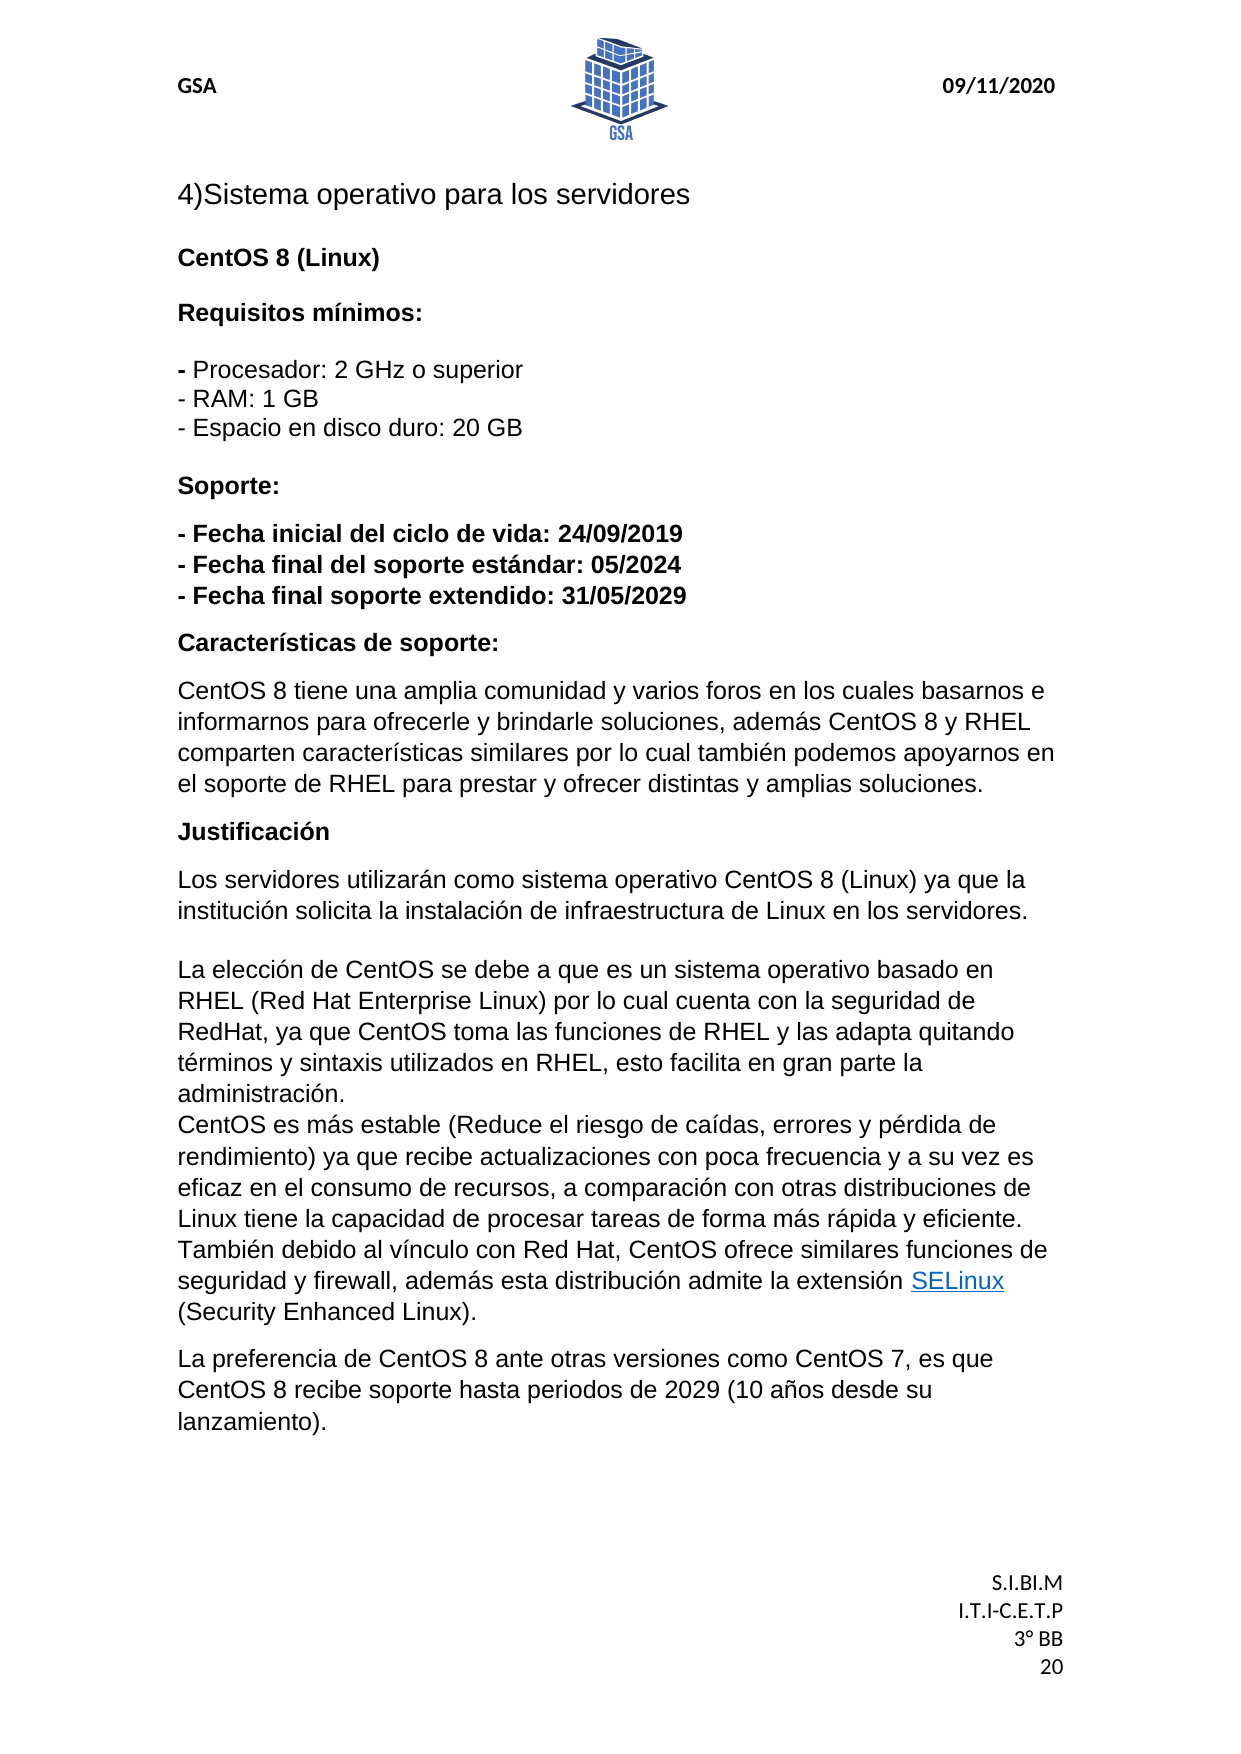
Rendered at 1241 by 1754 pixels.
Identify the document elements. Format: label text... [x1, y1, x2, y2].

text La preferencia de CentOS 8 ante otras versiones como CentOS 7, es que CentOS 8 recibe soporte hasta periodos de 2029 (10 años desde su lanzamiento). [177, 1344, 1063, 1435]
text 4)Sistema operativo para los servidores [177, 177, 1063, 211]
text - Fecha inicial del ciclo de vida: 24/09/2019 - Fecha final del soporte estándar: 05/2024 - Fecha final soporte extendido: 31/05/2029 [177, 519, 1063, 609]
text Soporte: [177, 471, 1063, 500]
text Los servidores utilizarán como sistema operativo CentOS 8 (Linux) ya que la institución solicita la instalación de infraestructura de Linux en los servidores. La elección de CentOS se debe a que es un sistema operativo basado en RHEL (Red Hat Enterprise Linux) por lo cual cuenta con la seguridad de RedHat, ya que CentOS toma las funciones de RHEL y las adapta quitando términos y sintaxis utilizados en RHEL, esto facilita en gran parte la administración. CentOS es más estable (Reduce el riesgo de caídas, errores y pérdida de rendimiento) ya que recibe actualizaciones con poca frecuencia y a su vez es eficaz en el consumo de recursos, a comparación con otras distribuciones de Linux tiene la capacidad de procesar tareas de forma más rápida y eficiente. También debido al vínculo con Red Hat, CentOS ofrece similares funciones de seguridad y firewall, además esta distribución admite la extensión SELinux (Security Enhanced Linux). [177, 865, 1063, 1325]
text - Procesador: 2 GHz o superior - RAM: 1 GB - Espacio en disco duro: 20 GB [177, 356, 1063, 442]
picture [568, 37, 672, 141]
text Justificación [177, 817, 1063, 846]
text Características de soporte: [177, 628, 1063, 657]
text CentOS 8 tiene una amplia comunidad y varios foros en los cuales basarnos e informarnos para ofrecerle y brindarle soluciones, además CentOS 8 y RHEL comparten características similares por lo cual también podemos apoyarnos en el soporte de RHEL para prestar y ofrecer distintas y amplias soluciones. [177, 676, 1063, 798]
text CentOS 8 (Linux) Requisitos mínimos: [177, 242, 1063, 326]
